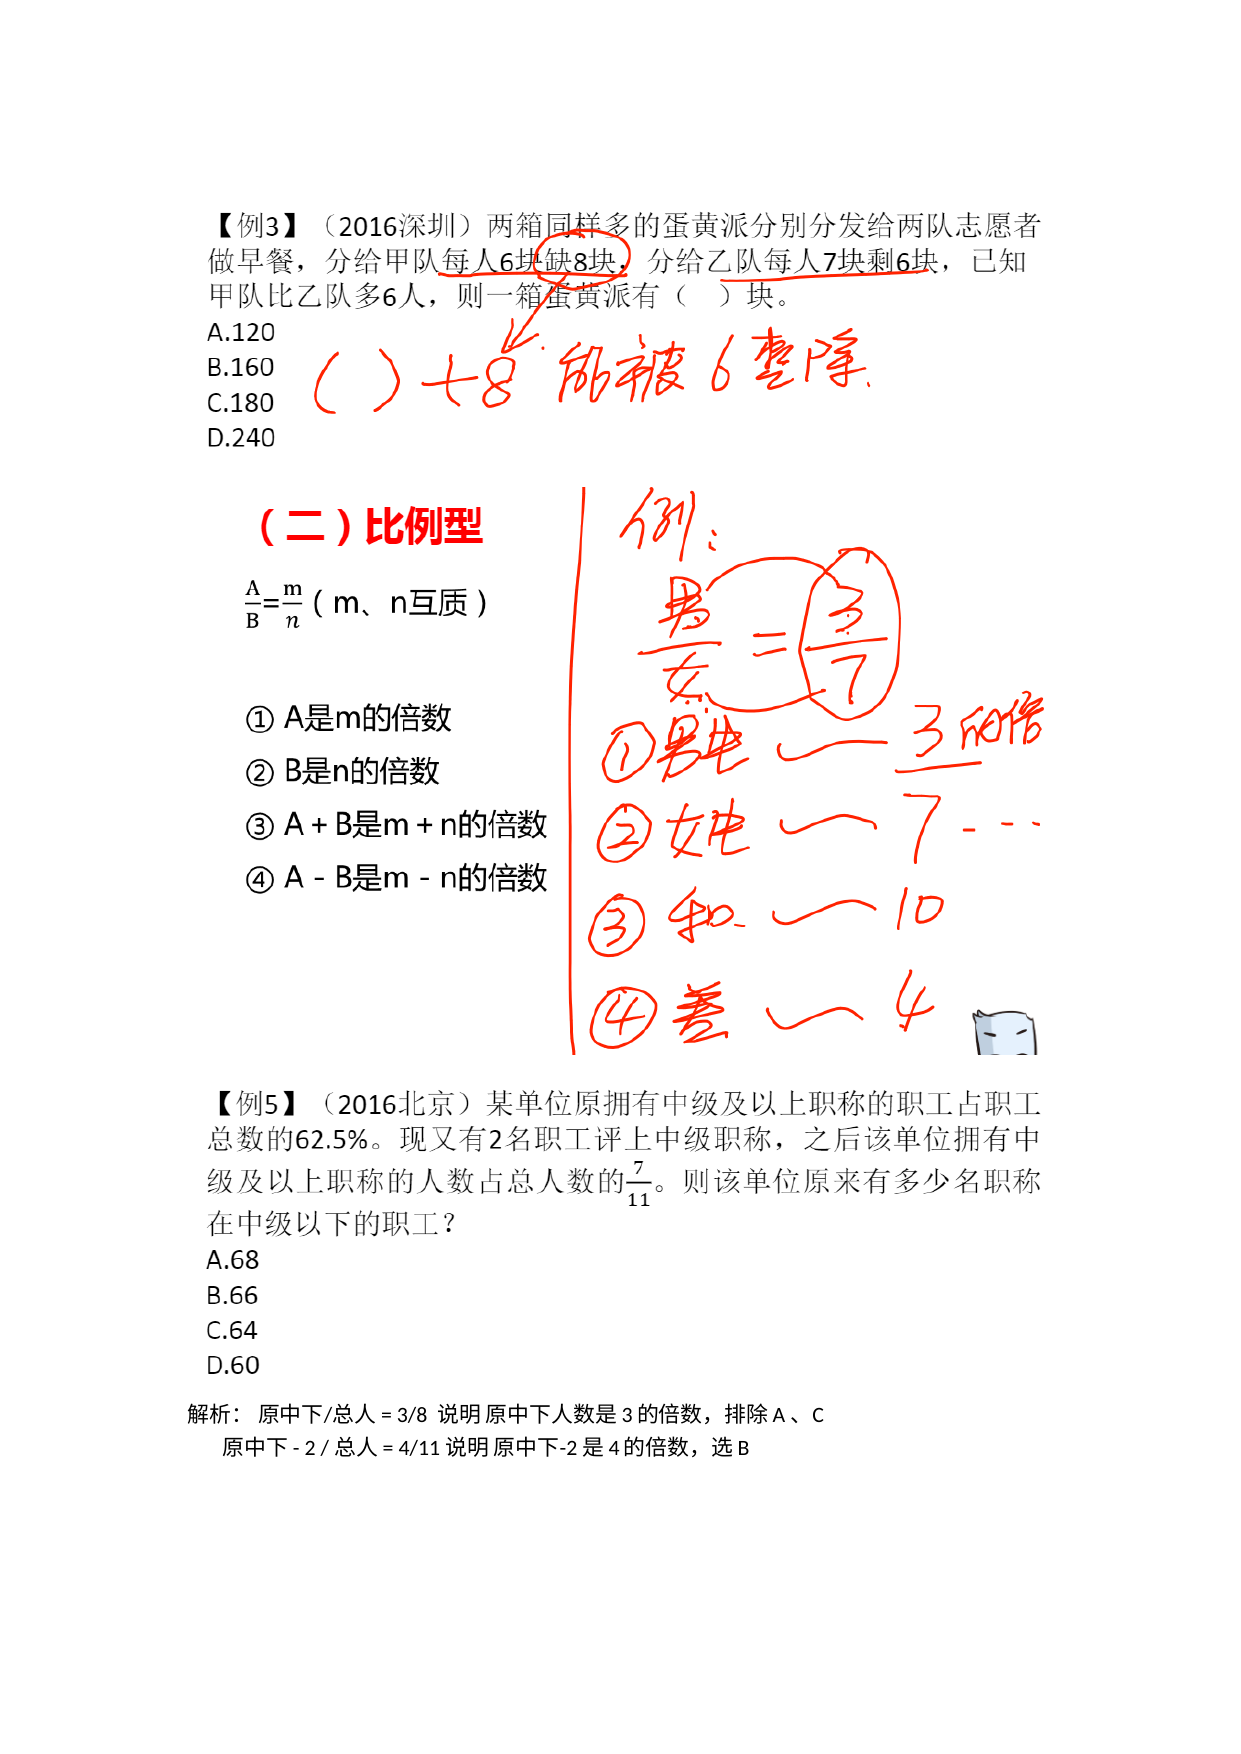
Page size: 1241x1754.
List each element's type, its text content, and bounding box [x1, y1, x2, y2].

picture [187, 487, 1052, 1055]
picture [187, 1072, 1053, 1380]
picture [187, 194, 1053, 458]
text 解析： 原中下/总人 = 3/8 说明 原中下人数是3的倍数，排除A 、C [187, 1397, 1053, 1429]
text 原中下 - 2 / 总人 = 4/11 说明 原中下-2 是4的倍数，选B [187, 1429, 1053, 1462]
